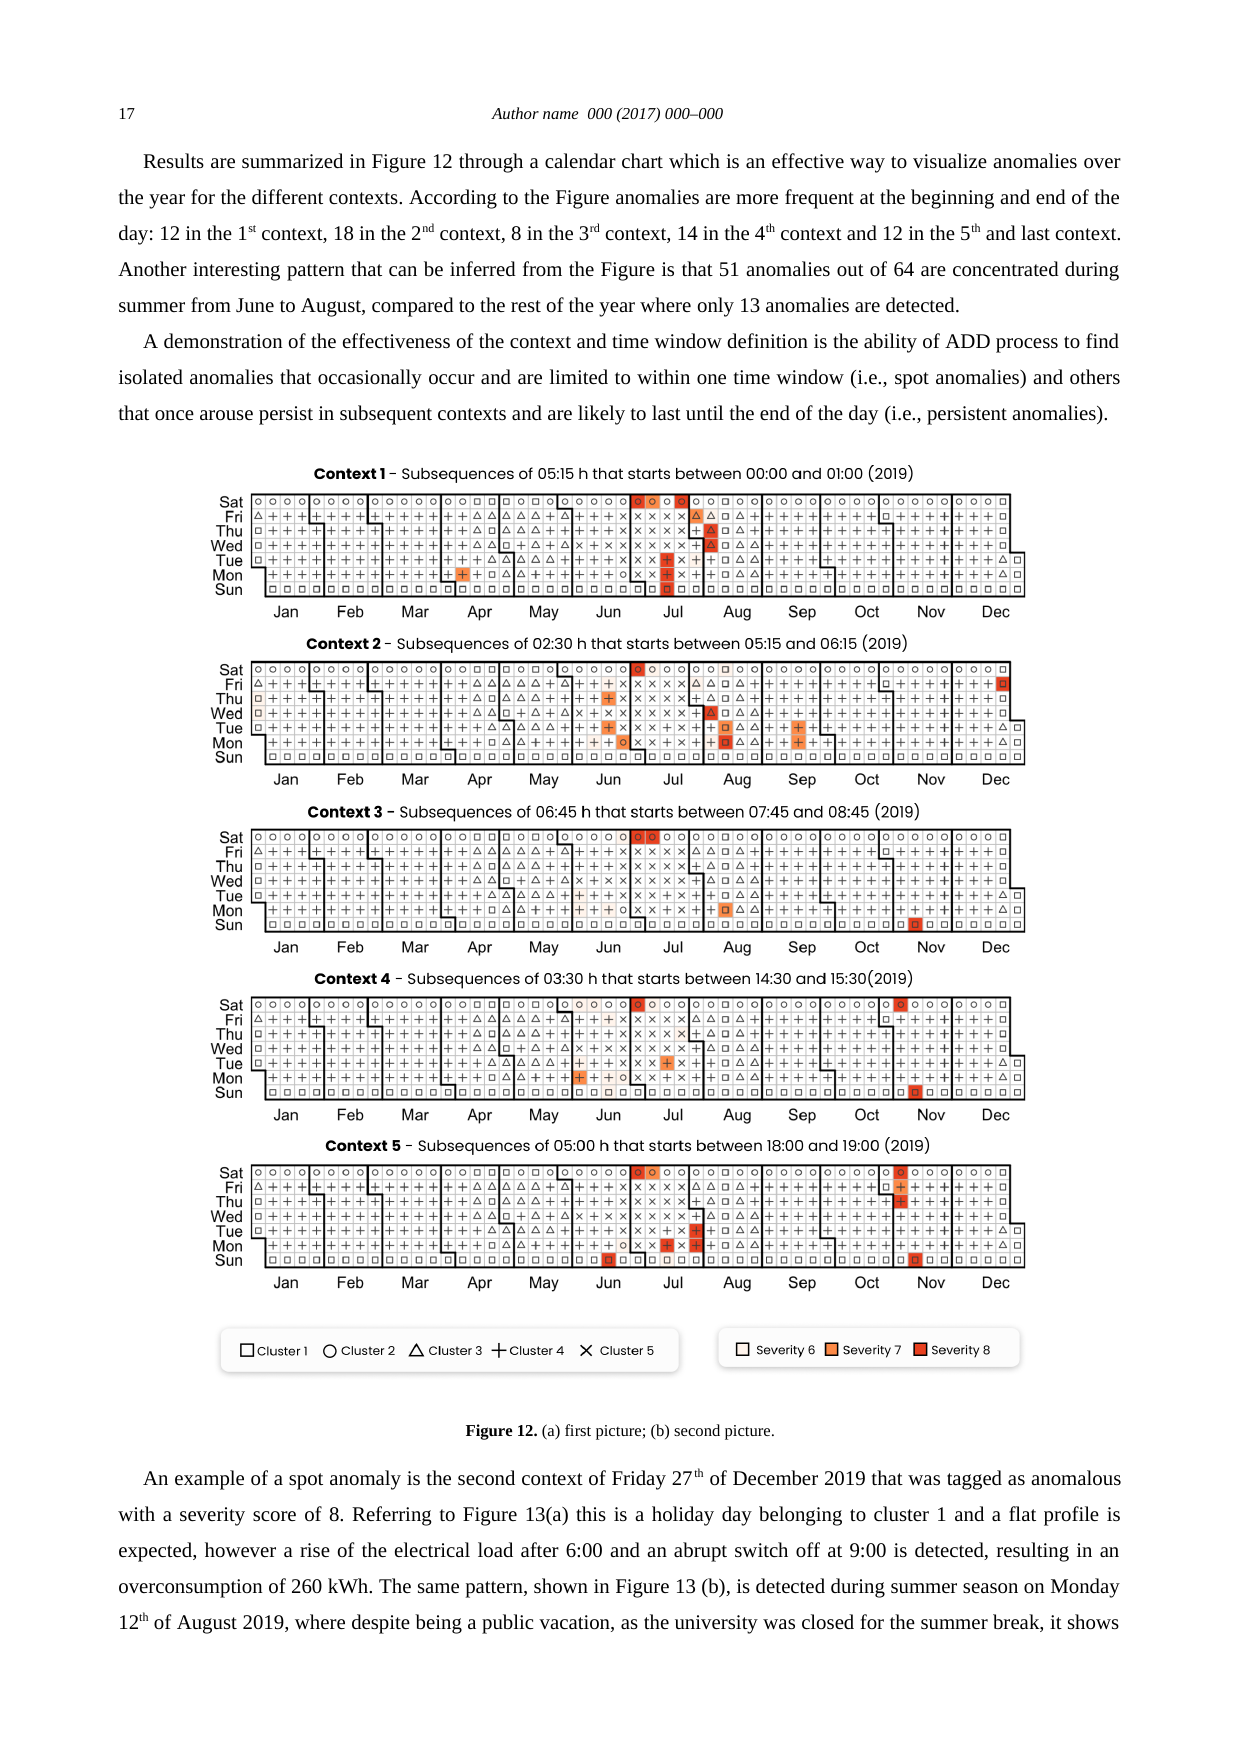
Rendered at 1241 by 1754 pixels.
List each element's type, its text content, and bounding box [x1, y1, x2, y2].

text A demonstration of the effectiveness of the context and time window definition is the ability of ADD process to find isolated anomalies that occasionally occur and are limited to within one time window (i.e., spot anomalies) and others that once arouse persist in subsequent contexts and are likely to last until the end of the day (i.e., persistent anomalies). [118, 329, 1122, 425]
picture [175, 437, 1065, 1387]
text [118, 1466, 1122, 1634]
text Results are summarized in Figure 12 through a calendar chart which is an effective way to visualize anomalies over the year for the different contexts. According to the Figure anomalies are more frequent at the beginning and end of the day: 12 in the 1st context, 18 in the 2nd context, 8 in the 3rd context, 14 in the 4th context and 12 in the 5th and last context. Another interesting pattern that can be inferred from the Figure is that 51 anomalies out of 64 are concentrated during summer from June to August, compared to the rest of the year where only 13 anomalies are detected. [118, 149, 1122, 317]
text Figure 12. (a) first picture; (b) second picture. [118, 1420, 1122, 1441]
